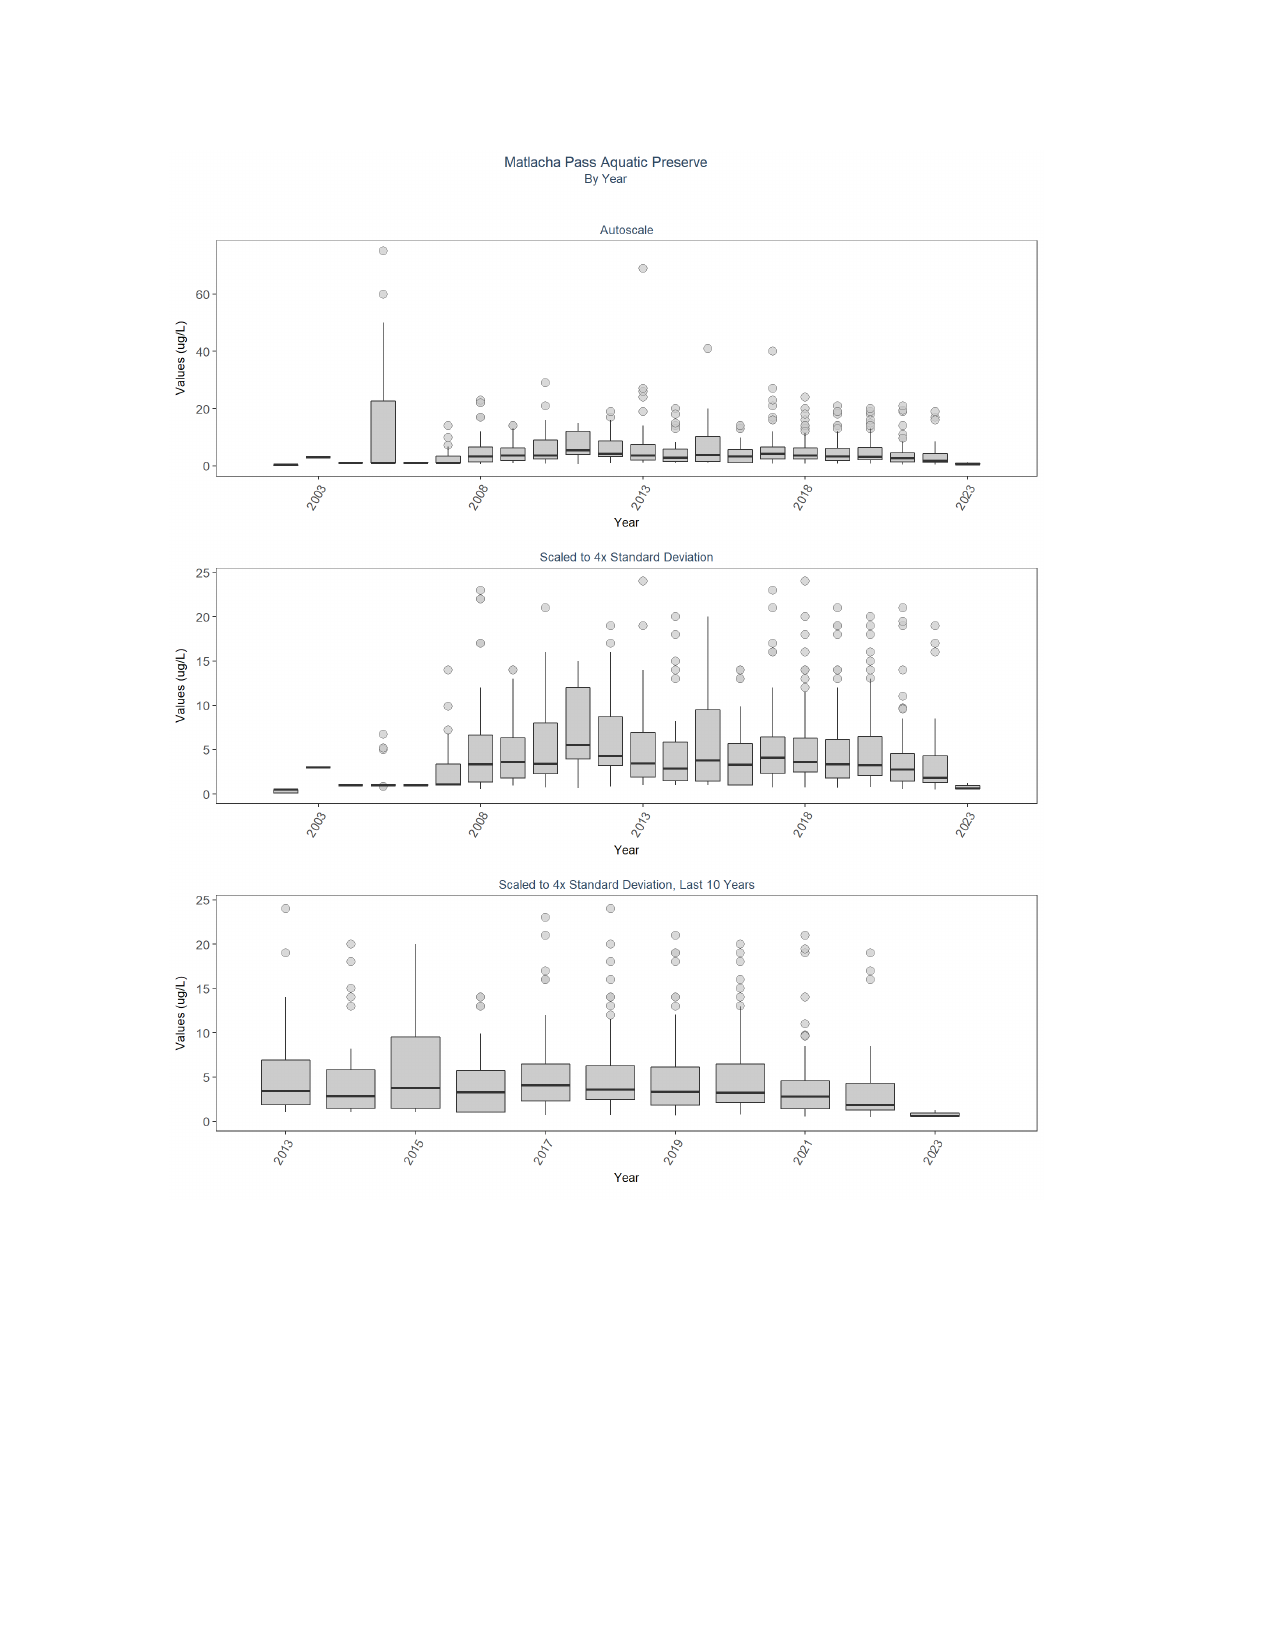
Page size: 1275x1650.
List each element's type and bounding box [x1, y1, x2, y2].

picture [168, 150, 1044, 1200]
